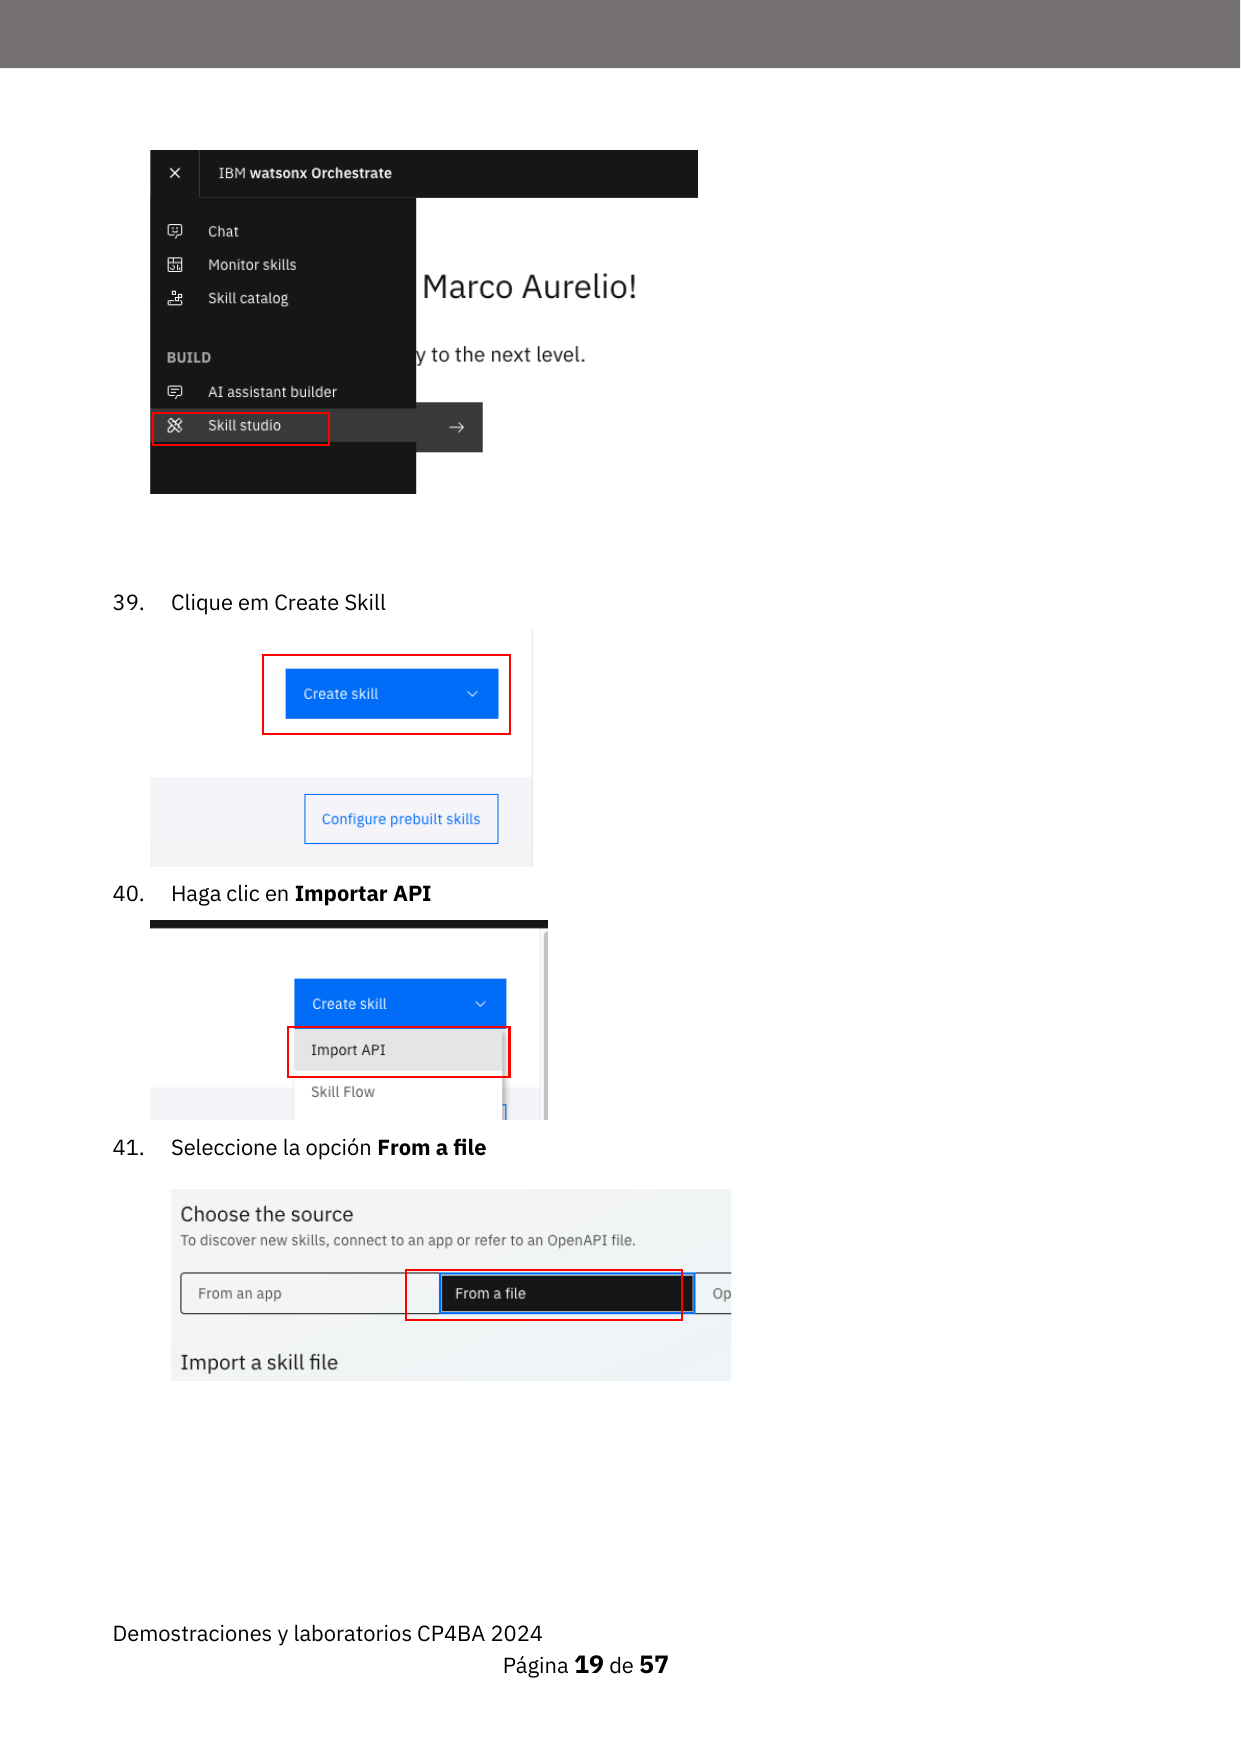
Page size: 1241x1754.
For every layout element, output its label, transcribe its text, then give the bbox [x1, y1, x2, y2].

list Clique em Create Skill [112, 588, 1128, 617]
picture [150, 920, 548, 1120]
picture [150, 629, 534, 867]
picture [150, 150, 698, 494]
list Haga clic en Importar API [112, 879, 1128, 907]
picture [170, 1189, 732, 1381]
